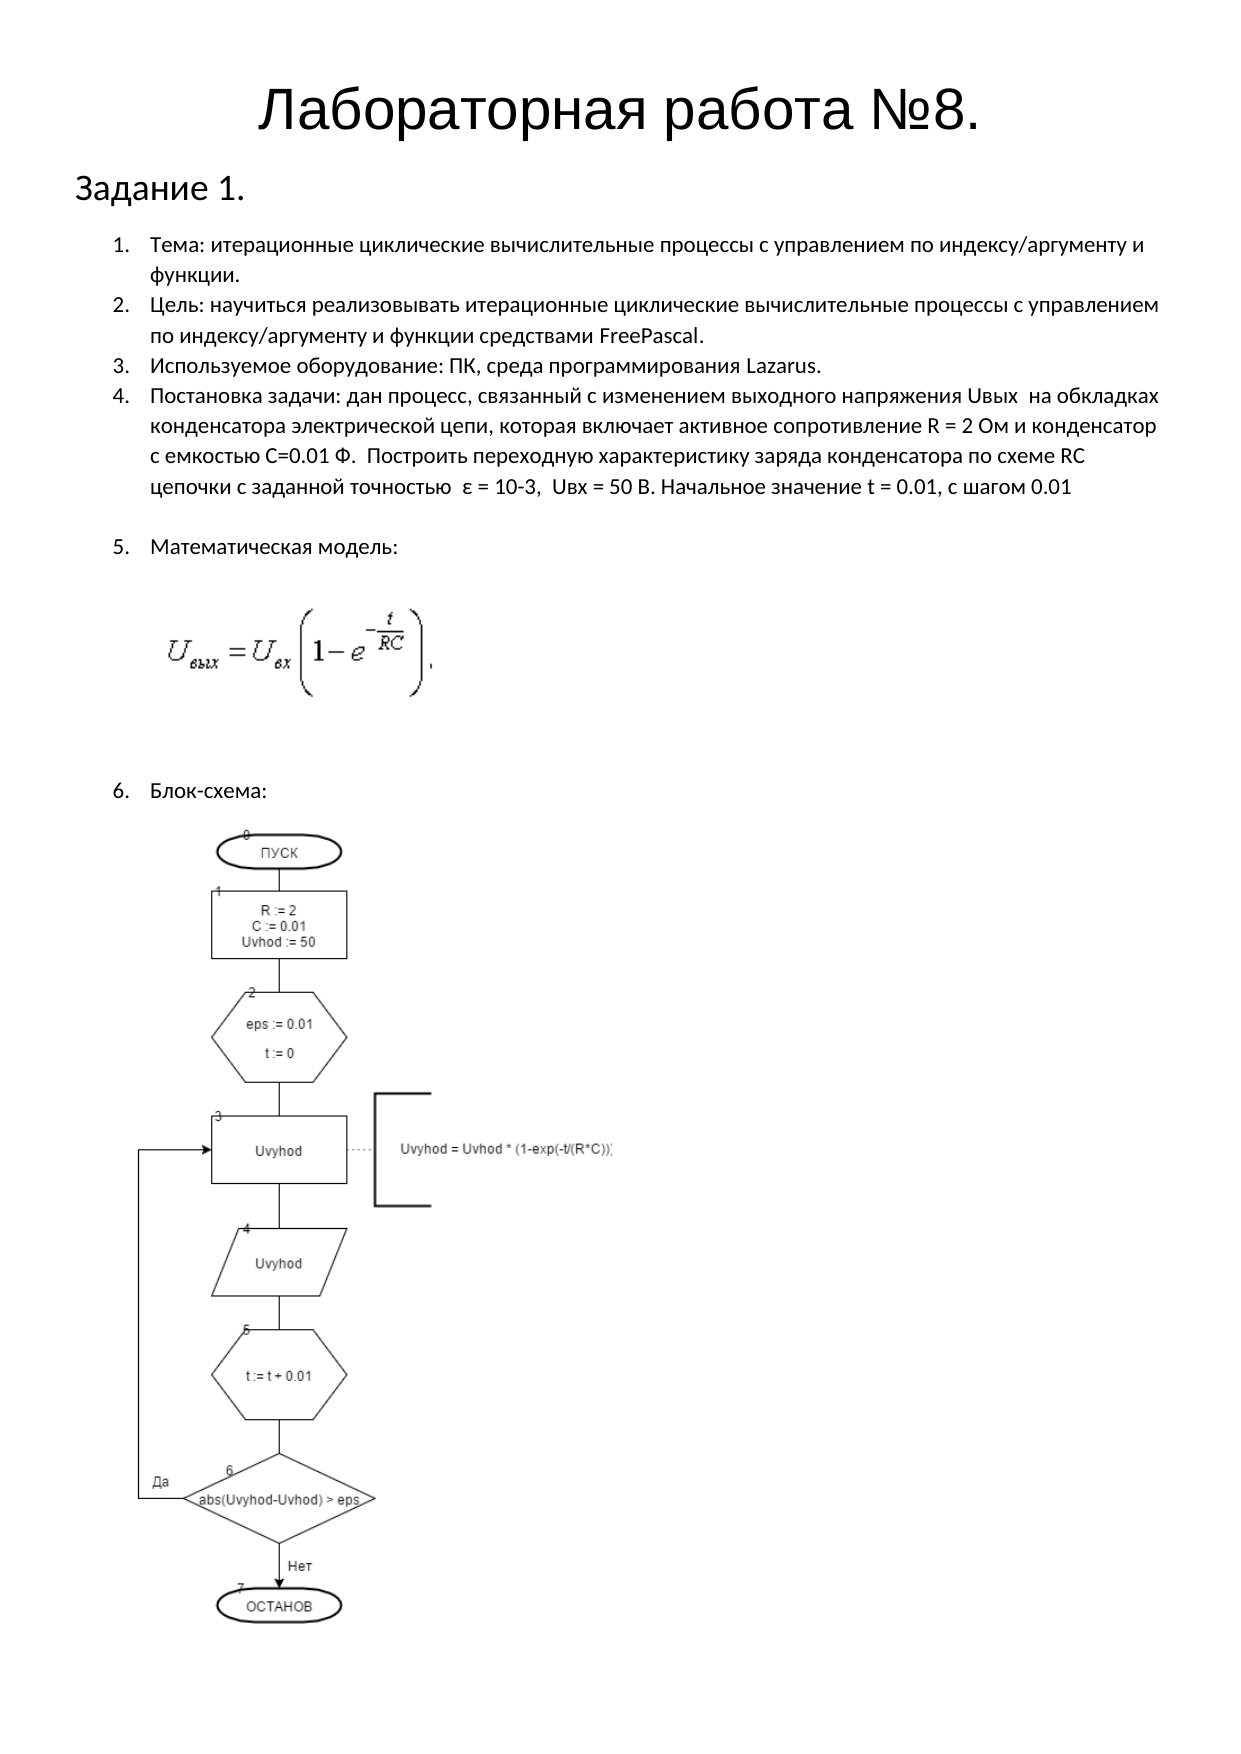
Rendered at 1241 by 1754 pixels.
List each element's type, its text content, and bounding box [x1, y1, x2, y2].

list Цель: научиться реализовывать итерационные циклические вычислительные процессы с управлением по индексу/аргументу и функции средствами FreePascal. [112, 291, 1165, 349]
list Используемое оборудование: ПК, среда программирования Lazarus. [112, 351, 1165, 379]
picture [129, 822, 647, 1625]
list Блок-схема: [112, 776, 1165, 804]
text Задание 1. [75, 164, 1165, 210]
list Математическая модель: [112, 532, 1165, 560]
list Тема: итерационные циклические вычислительные процессы с управлением по индексу/аргументу и функции. [112, 230, 1165, 288]
text Лабораторная работа №8. [75, 75, 1165, 142]
picture [150, 562, 465, 774]
list Постановка задачи: дан процесс, связанный с изменением выходного напряжения Uвых на обкладках конденсатора электрической цепи, которая включает активное сопротивление R = 2 Ом и конденсатор с емкостью С=0.01 Ф. Построить переходную характеристику заряда конденсатора по схеме RC цепочки с заданной точностью ε = 10-3, Uвх = 50 В. Начальное значение t = 0.01, с шагом 0.01 [112, 381, 1165, 500]
